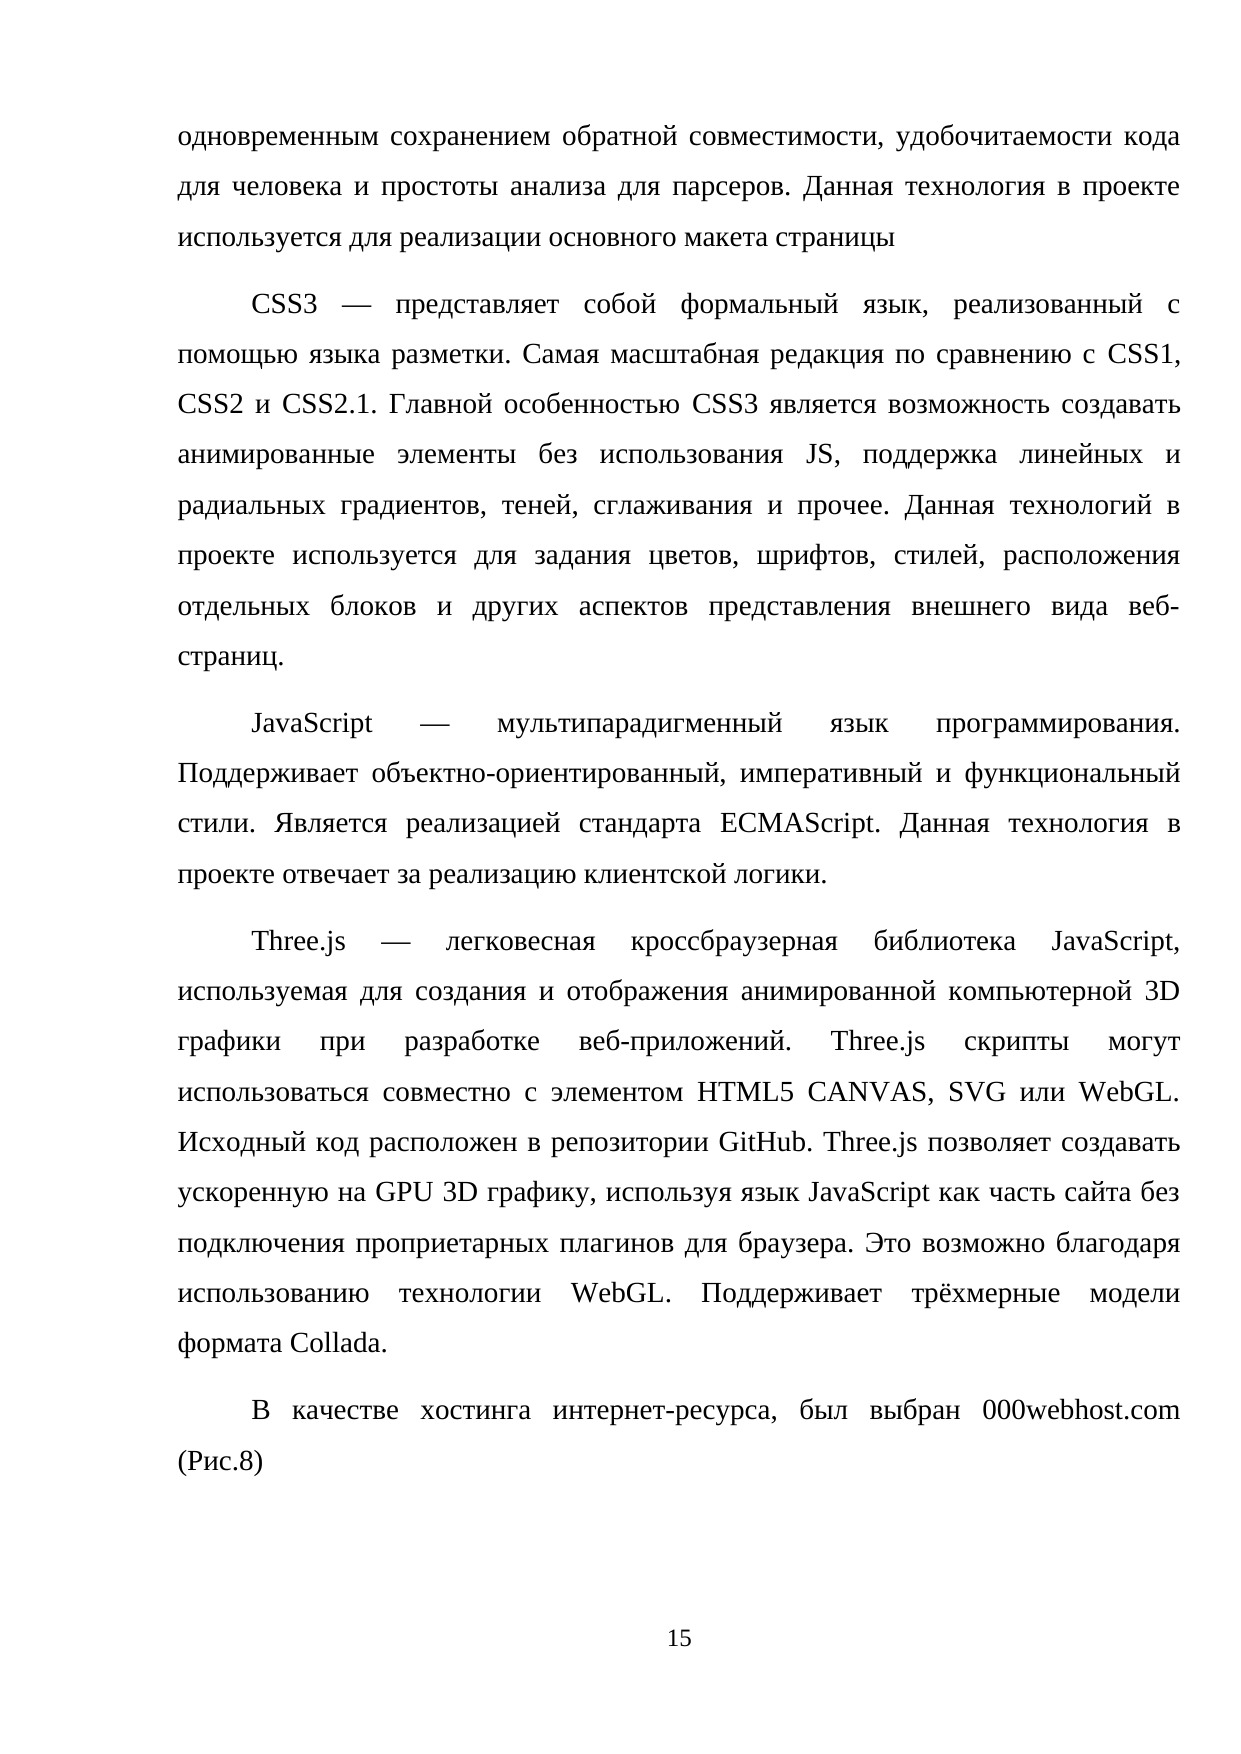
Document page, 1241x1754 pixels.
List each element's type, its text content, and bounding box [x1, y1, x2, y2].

text В качестве хостинга интернет-ресурса, был выбран 000webhost.com (Рис.8) [177, 1392, 1181, 1476]
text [177, 118, 1181, 252]
text JavaScript — мультипарадигменный язык программирования. Поддерживает объектно-ориентированный, императивный и функциональный стили. Является реализацией стандарта ECMAScript. Данная технология в проекте отвечает за реализацию клиентской логики. [177, 705, 1181, 889]
text Three.js — легковесная кроссбраузерная библиотека JavaScript, используемая для создания и отображения анимированной компьютерной 3D графики при разработке веб-приложений. Three.js скрипты могут использоваться совместно с элементом HTML5 CANVAS, SVG или WebGL. Исходный код расположен в репозитории GitHub. Three.js позволяет создавать ускоренную на GPU 3D графику, используя язык JavaScript как часть сайта без подключения проприетарных плагинов для браузера. Это возможно благодаря использованию технологии WebGL. Поддерживает трёхмерные модели формата Collada. [177, 923, 1181, 1359]
text CSS3 — представляет собой формальный язык, реализованный с помощью языка разметки. Самая масштабная редакция по сравнению с CSS1, CSS2 и CSS2.1. Главной особенностью CSS3 является возможность создавать анимированные элементы без использования JS, поддержка линейных и радиальных градиентов, теней, сглаживания и прочее. Данная технологий в проекте используется для задания цветов, шрифтов, стилей, расположения отдельных блоков и других аспектов представления внешнего вида веб-страниц. [177, 286, 1181, 671]
